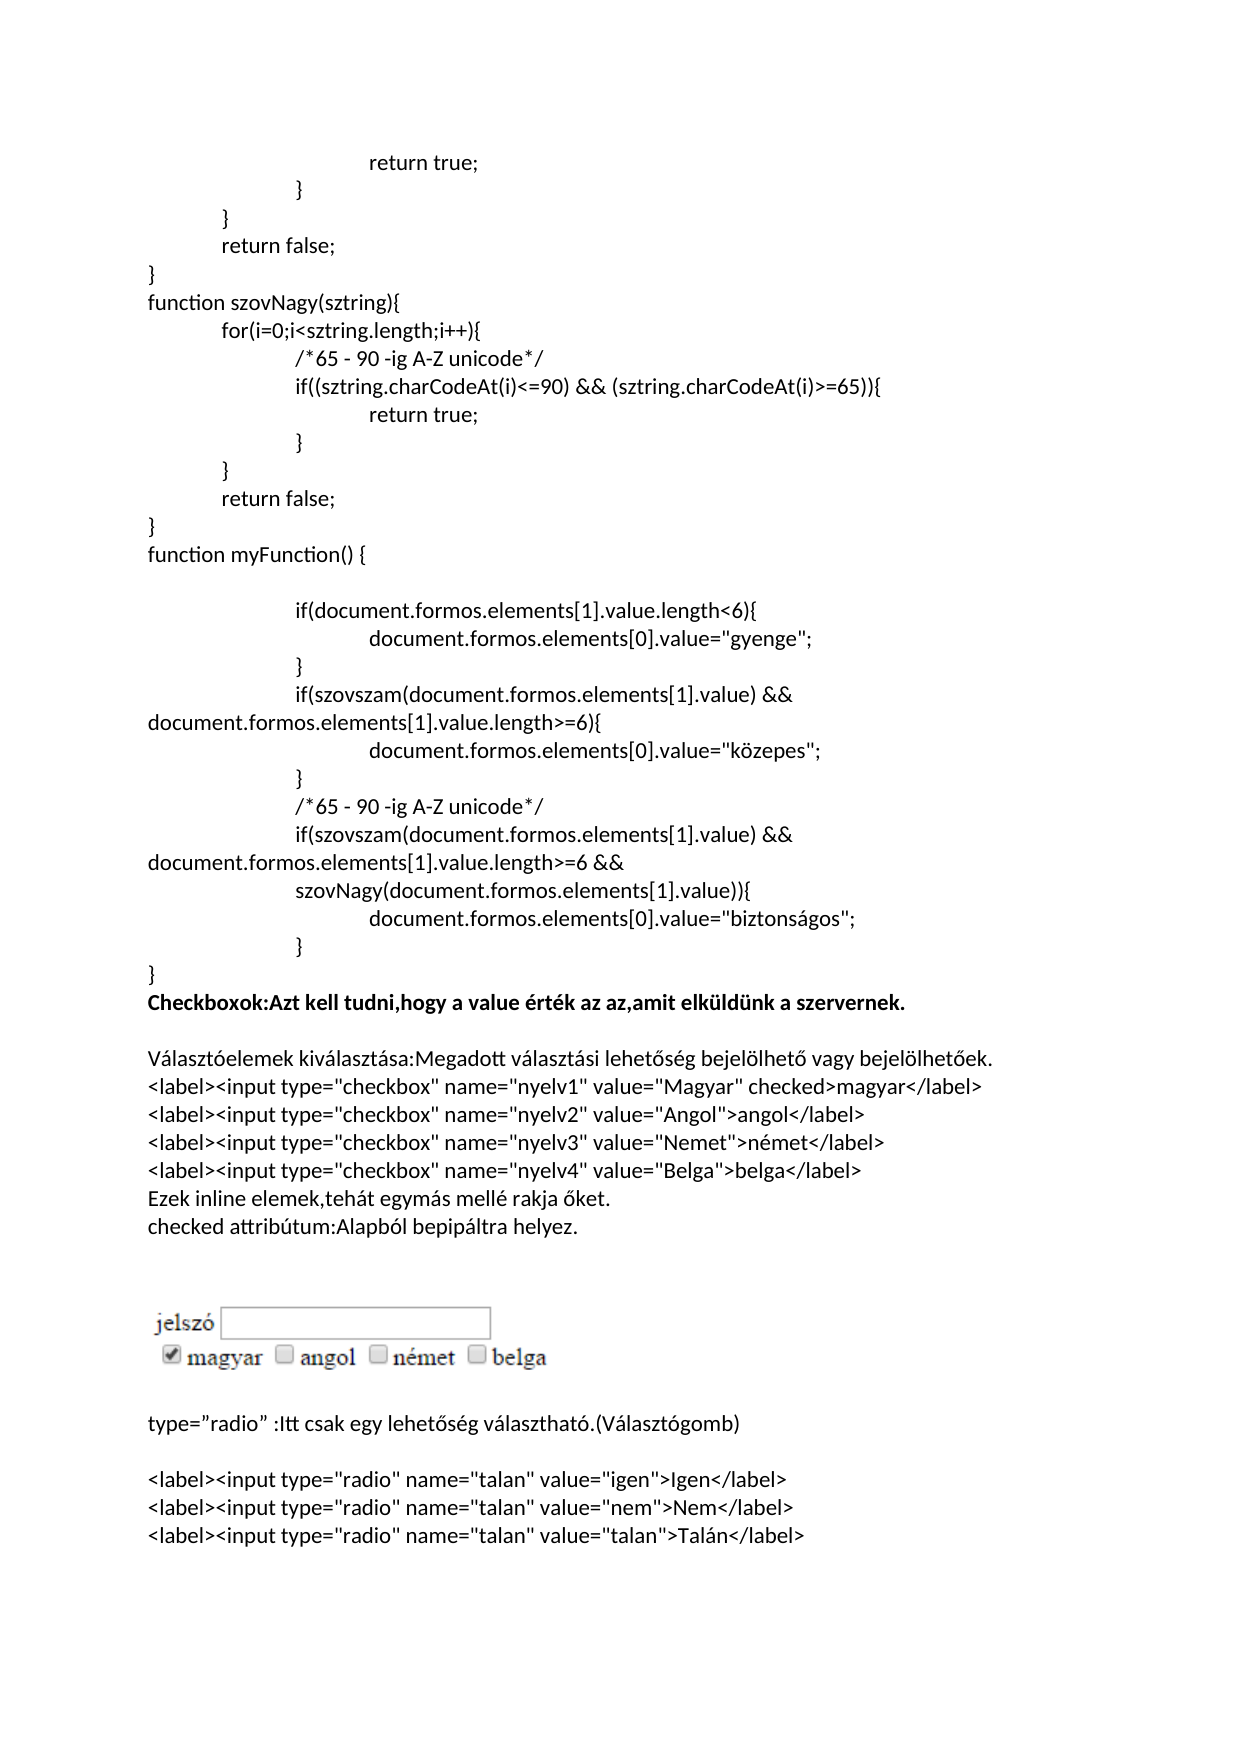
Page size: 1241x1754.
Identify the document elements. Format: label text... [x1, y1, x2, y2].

text return true; [148, 400, 1093, 428]
text /*65 - 90 -ig A-Z unicode*/ [148, 344, 1093, 372]
picture [147, 1296, 565, 1381]
text } [148, 512, 1093, 540]
text } [148, 652, 1093, 680]
text Választóelemek kiválasztása:Megadott választási lehetőség bejelölhető vagy bejelölhetőek. [148, 1044, 1093, 1072]
text Checkboxok:Azt kell tudni,hogy a value érték az az,amit elküldünk a szervernek. [148, 988, 1093, 1016]
text for(i=0;i<sztring.length;i++){ [148, 316, 1093, 344]
text if(szovszam(document.formos.elements[1].value) && document.formos.elements[1].value.length>=6 && [148, 820, 1093, 876]
text if(document.formos.elements[1].value.length<6){ [148, 596, 1093, 624]
text <label><input type="radio" name="talan" value="igen">Igen</label> [148, 1465, 1093, 1493]
text <label><input type="checkbox" name="nyelv2" value="Angol">angol</label> [148, 1100, 1093, 1128]
text /*65 - 90 -ig A-Z unicode*/ [148, 792, 1093, 820]
text } [148, 428, 1093, 456]
text if((sztring.charCodeAt(i)<=90) && (sztring.charCodeAt(i)>=65)){ [148, 372, 1093, 400]
text return true; [148, 148, 1093, 176]
text <label><input type="radio" name="talan" value="talan">Talán</label> [148, 1521, 1093, 1549]
text document.formos.elements[0].value="biztonságos"; [148, 904, 1093, 932]
text document.formos.elements[0].value="gyenge"; [148, 624, 1093, 652]
text checked attribútum:Alapból bepipáltra helyez. [148, 1212, 1093, 1240]
text <label><input type="checkbox" name="nyelv4" value="Belga">belga</label> [148, 1156, 1093, 1184]
text <label><input type="checkbox" name="nyelv3" value="Nemet">német</label> [148, 1128, 1093, 1156]
text } [148, 260, 1093, 288]
text type=”radio” :Itt csak egy lehetőség választható.(Választógomb) [148, 1409, 1093, 1437]
text <label><input type="checkbox" name="nyelv1" value="Magyar" checked>magyar</label> [148, 1072, 1093, 1100]
text <label><input type="radio" name="talan" value="nem">Nem</label> [148, 1493, 1093, 1521]
text } [148, 932, 1093, 960]
text } [148, 204, 1093, 232]
text function myFunction() { [148, 540, 1093, 568]
text Ezek inline elemek,tehát egymás mellé rakja őket. [148, 1184, 1093, 1212]
text } [148, 456, 1093, 484]
text return false; [148, 232, 1093, 260]
text if(szovszam(document.formos.elements[1].value) && document.formos.elements[1].value.length>=6){ [148, 680, 1093, 736]
text szovNagy(document.formos.elements[1].value)){ [148, 876, 1093, 904]
text } [148, 960, 1093, 988]
text function szovNagy(sztring){ [148, 288, 1093, 316]
text } [148, 176, 1093, 204]
text document.formos.elements[0].value="közepes"; [148, 736, 1093, 764]
text } [148, 764, 1093, 792]
text return false; [148, 484, 1093, 512]
